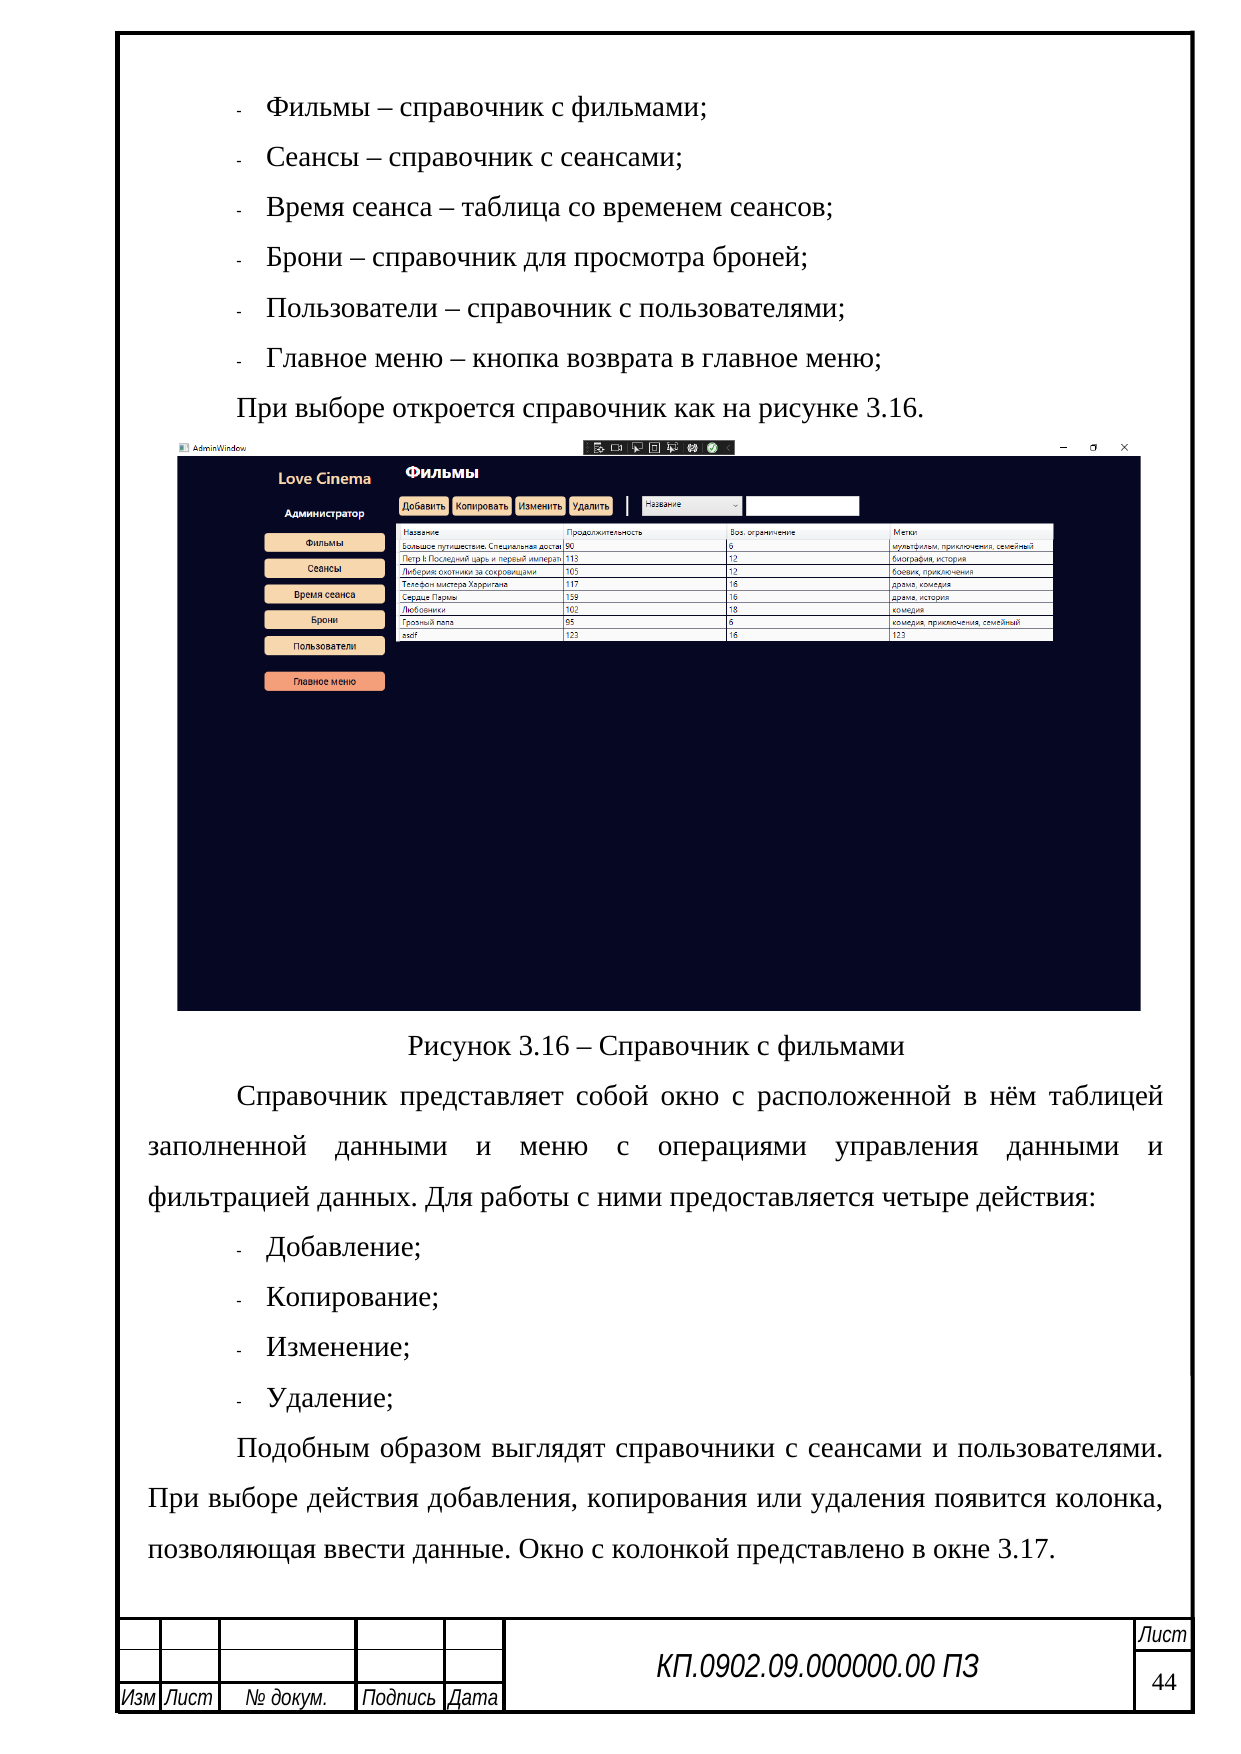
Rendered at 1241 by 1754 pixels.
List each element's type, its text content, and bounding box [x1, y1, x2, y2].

text Рисунок 3.16 – Справочник с фильмами [118, 1028, 1194, 1061]
list Добавление; [148, 1229, 1164, 1262]
picture [177, 440, 1141, 1011]
text Пользователи – справочник с пользователями; [148, 290, 1194, 323]
text Подобным образом выглядят справочники с сеансами и пользователями. При выборе действия добавления, копирования или удаления появится колонка, позволяющая ввести данные. Окно с колонкой представлено в окне 3.17. [148, 1430, 1164, 1564]
text Главное меню – кнопка возврата в главное меню; [148, 340, 1194, 374]
list Фильмы – справочник с фильмами; [148, 89, 1164, 122]
list При выборе откроется справочник как на рисунке 3.16. [148, 391, 1164, 424]
text Копирование; [148, 1279, 1194, 1313]
text Удаление; [148, 1380, 1194, 1413]
text Брони – справочник для просмотра броней; [148, 239, 1194, 273]
text Время сеанса – таблица со временем сеансов; [148, 189, 1194, 223]
text Сеансы – справочник с сеансами; [148, 139, 1194, 172]
text Изменение; [148, 1329, 1194, 1363]
text Справочник представляет собой окно с расположенной в нём таблицей заполненной данными и меню с операциями управления данными и фильтрацией данных. Для работы с ними предоставляется четыре действия: [148, 1078, 1164, 1212]
